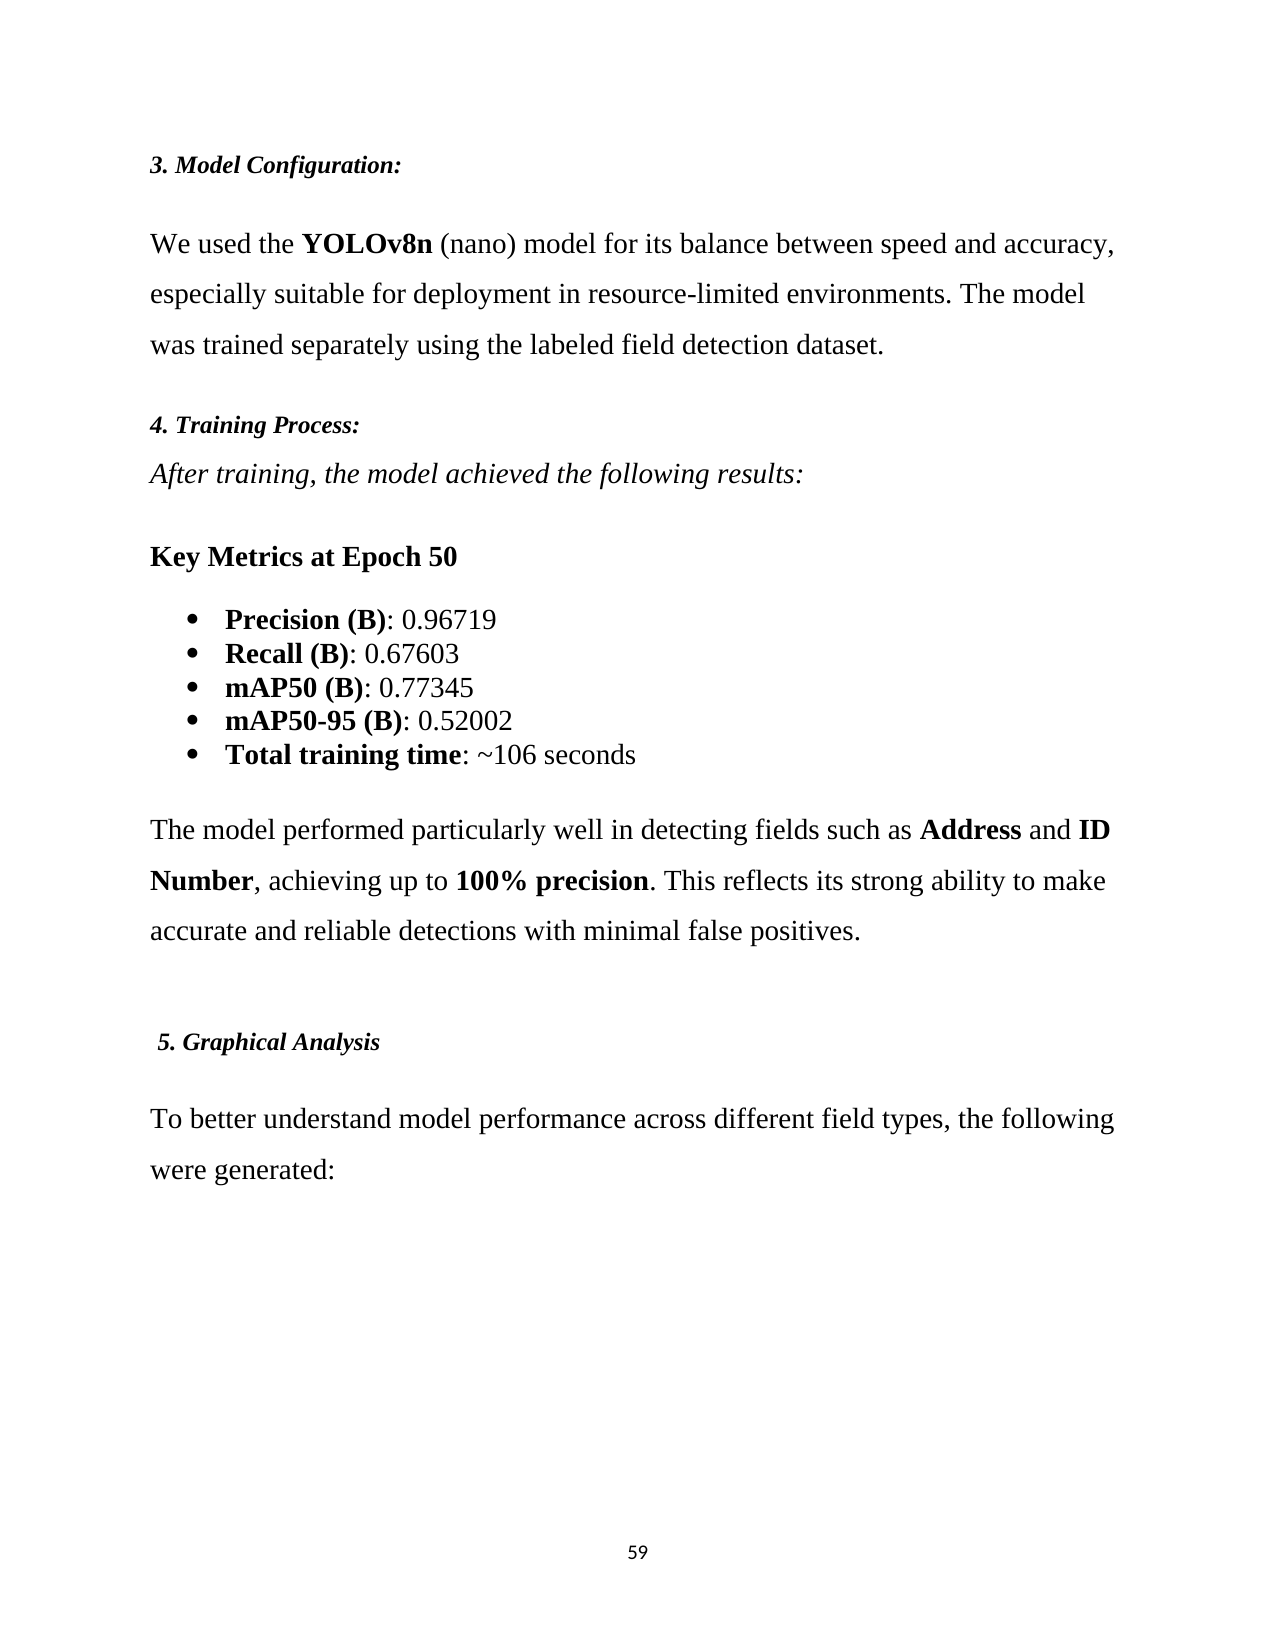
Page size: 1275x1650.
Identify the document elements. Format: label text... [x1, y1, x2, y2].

text The model performed particularly well in detecting fields such as Address and ID Number, achieving up to 100% precision. This reflects its strong ability to make accurate and reliable detections with minimal false positives. [150, 812, 1125, 985]
subtitle 5. Graphical Analysis [150, 1027, 1125, 1055]
list Recall (B): 0.67603 [187, 636, 1125, 670]
list Total training time: ~106 seconds [187, 737, 1125, 771]
text To better understand model performance across different field types, the following were generated: [150, 1101, 1125, 1185]
subtitle 3. Model Configuration: [150, 150, 1125, 179]
subtitle Key Metrics at Epoch 50 [150, 539, 1125, 573]
text We used the YOLOv8n (nano) model for its balance between speed and accuracy, especially suitable for deployment in resource-limited environments. The model was trained separately using the labeled field detection dataset. [150, 226, 1125, 361]
list Precision (B): 0.96719 [187, 602, 1125, 636]
list mAP50 (B): 0.77345 [187, 670, 1125, 703]
subtitle 4. Training Process: After training, the model achieved the following results: [150, 411, 1125, 489]
list mAP50-95 (B): 0.52002 [187, 703, 1125, 737]
